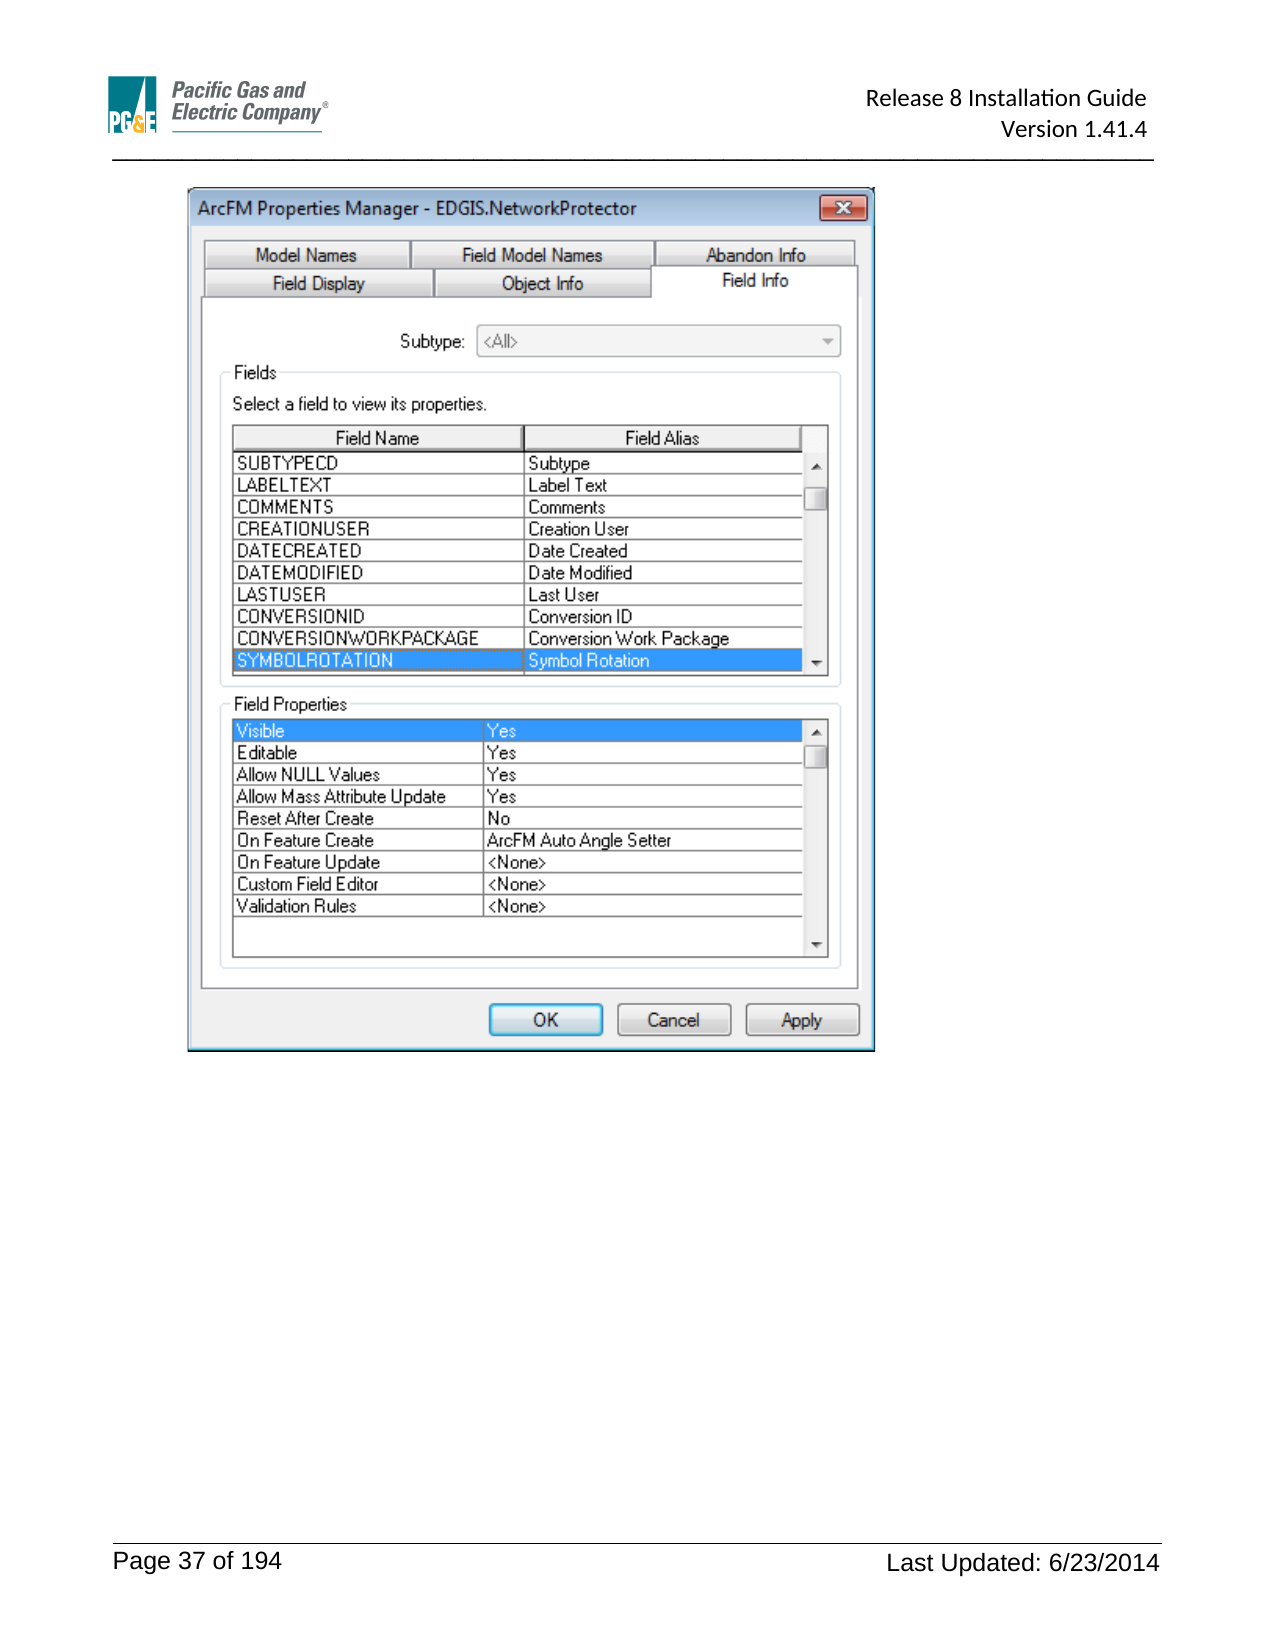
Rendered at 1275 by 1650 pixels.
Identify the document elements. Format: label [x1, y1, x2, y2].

picture [187, 187, 876, 1052]
